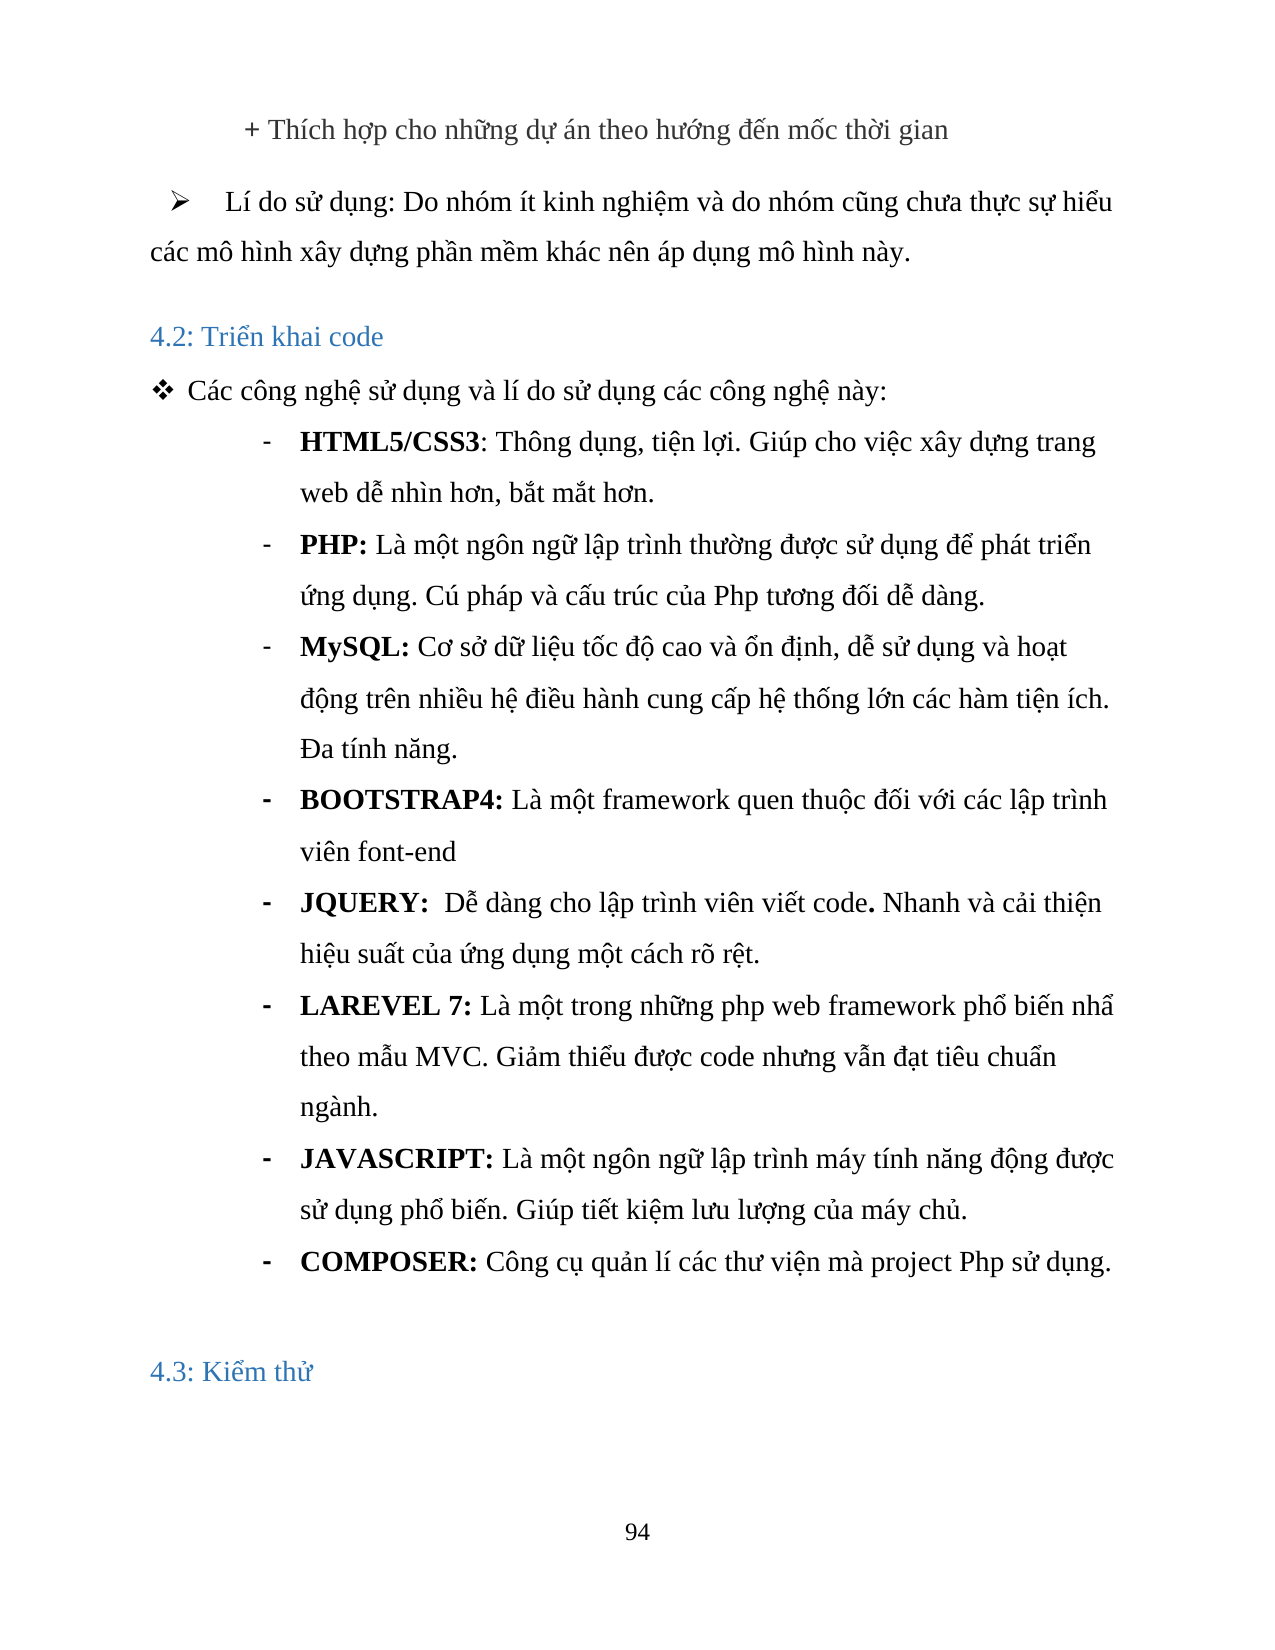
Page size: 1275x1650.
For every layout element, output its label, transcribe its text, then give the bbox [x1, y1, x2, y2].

list MySQL: Cơ sở dữ liệu tốc độ cao và ổn định, dễ sử dụng và hoạt động trên nhiều hệ điều hành cung cấp hệ thống lớn các hàm tiện ích. Đa tính năng. [262, 628, 1125, 765]
list Các công nghệ sử dụng và lí do sử dụng các công nghệ này: [150, 373, 1125, 406]
list PHP: Là một ngôn ngữ lập trình thường được sử dụng để phát triển ứng dụng. Cú pháp và cấu trúc của Php tương đối dễ dàng. [262, 526, 1125, 612]
subtitle 4.3: Kiểm thử [150, 1354, 1125, 1388]
subtitle 4.2: Triển khai code [150, 317, 1125, 354]
list + Thích hợp cho những dự án theo hướng đến mốc thời gian [244, 112, 1125, 146]
list HTML5/CSS3: Thông dụng, tiện lợi. Giúp cho việc xây dựng trang web dễ nhìn hơn, bắt mắt hơn. [262, 423, 1125, 509]
list JQUERY: Dễ dàng cho lập trình viên viết code. Nhanh và cải thiện hiệu suất của ứng dụng một cách rõ rệt. [262, 884, 1125, 970]
list BOOTSTRAP4: Là một framework quen thuộc đối với các lập trình viên font-end [262, 781, 1125, 867]
subtitle Lí do sử dụng: Do nhóm ít kinh nghiệm và do nhóm cũng chưa thực sự hiểu các mô hình xây dựng phần mềm khác nên áp dụng mô hình này. [150, 184, 1125, 268]
list COMPOSER: Công cụ quản lí các thư viện mà project Php sử dụng. [262, 1243, 1125, 1278]
list JAVASCRIPT: Là một ngôn ngữ lập trình máy tính năng động được sử dụng phổ biến. Giúp tiết kiệm lưu lượng của máy chủ. [262, 1140, 1125, 1226]
list LAREVEL 7: Là một trong những php web framework phổ biến nhẩ theo mẫu MVC. Giảm thiểu được code nhưng vẫn đạt tiêu chuẩn ngành. [262, 987, 1125, 1123]
